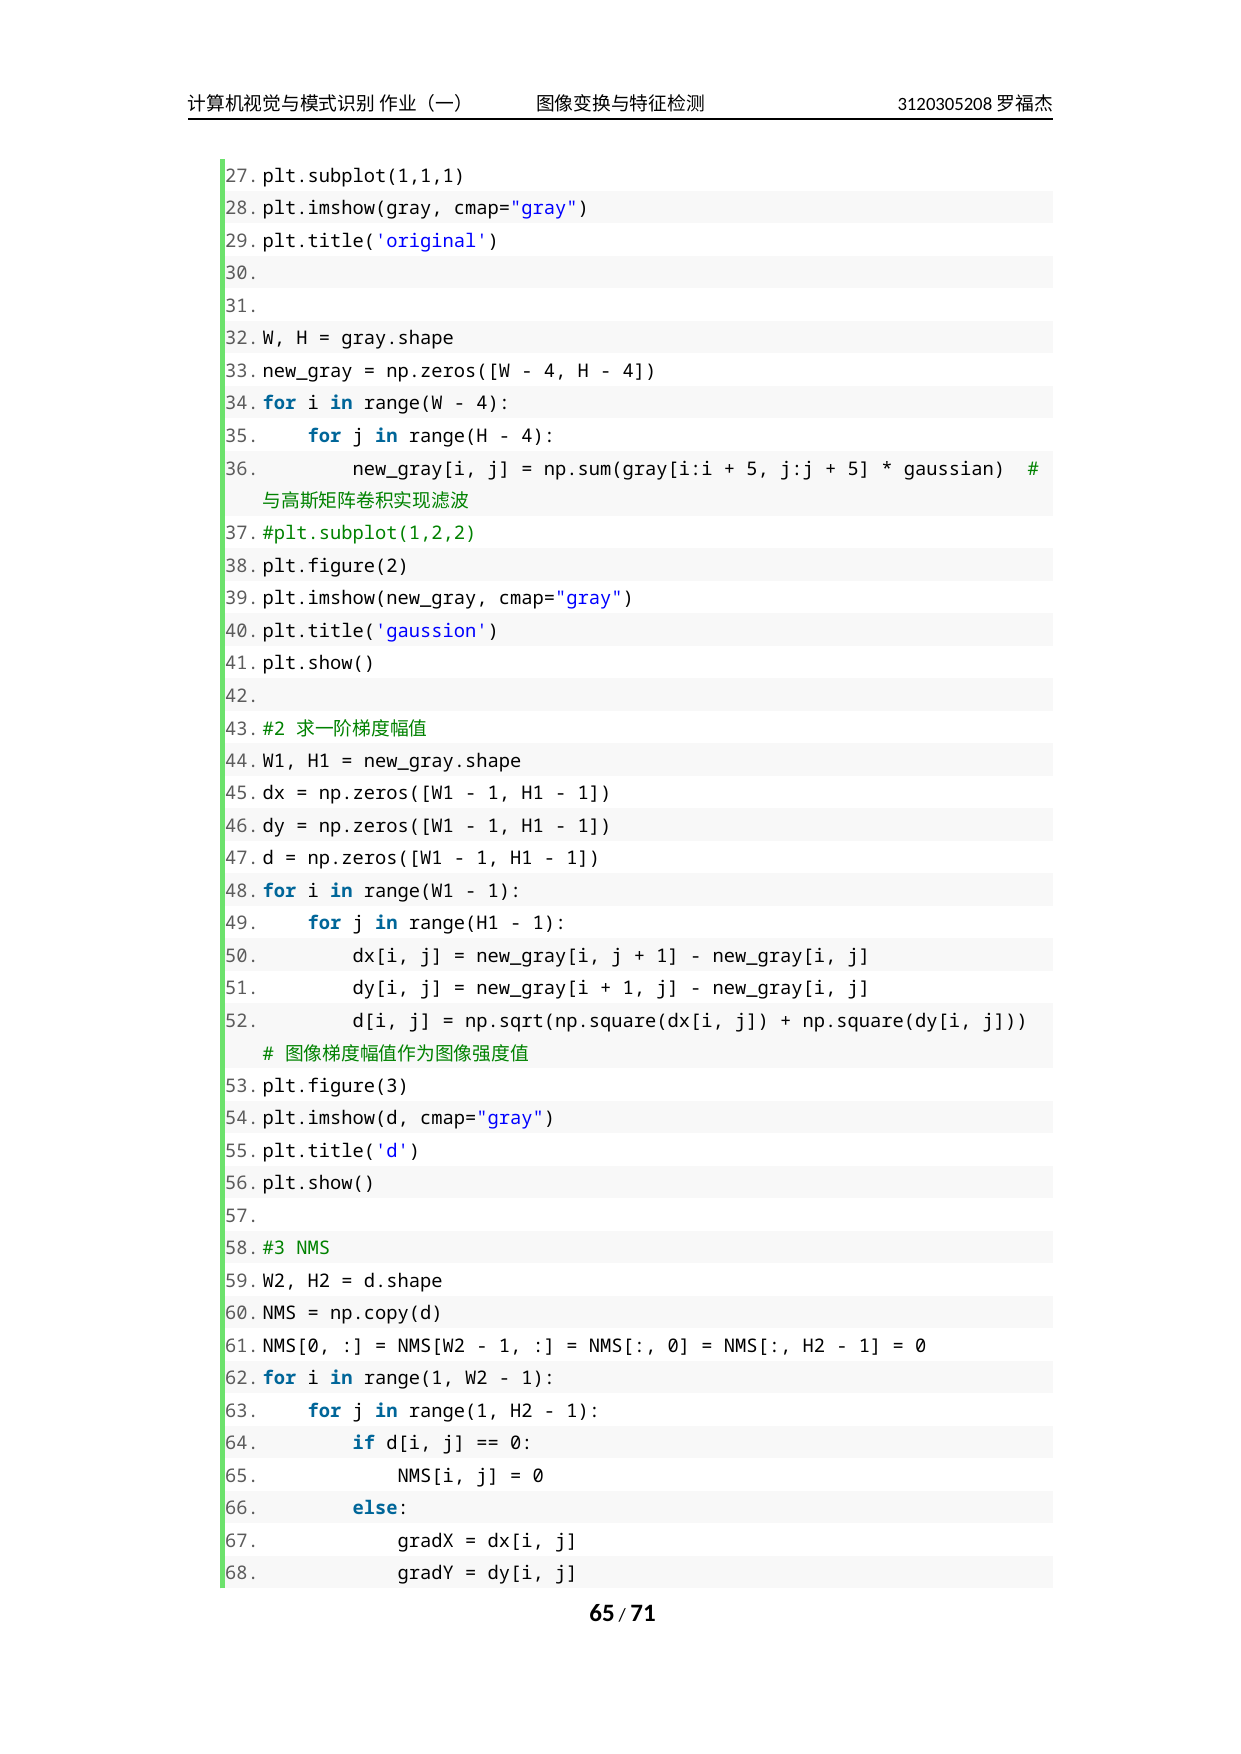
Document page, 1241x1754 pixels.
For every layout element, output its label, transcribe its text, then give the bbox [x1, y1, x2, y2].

list if d[i, j] == 0: [225, 1426, 1053, 1458]
list plt.figure(2) [225, 548, 1053, 581]
list dy[i, j] = new_gray[i + 1, j] - new_gray[i, j] [225, 971, 1053, 1003]
list W, H = gray.shape [225, 321, 1053, 353]
list d[i, j] = np.sqrt(np.square(dx[i, j]) + np.square(dy[i, j])) # 图像梯度幅值作为图像强度值 [225, 1003, 1053, 1068]
list NMS = np.copy(d) [225, 1296, 1053, 1328]
list else: [225, 1491, 1053, 1523]
list NMS[i, j] = 0 [225, 1458, 1053, 1491]
list for i in range(W - 4): [225, 386, 1053, 418]
list plt.title('gaussion') [225, 613, 1053, 646]
list plt.imshow(d, cmap="gray") [225, 1101, 1053, 1133]
list for j in range(H1 - 1): [225, 906, 1053, 938]
list NMS[0, :] = NMS[W2 - 1, :] = NMS[:, 0] = NMS[:, H2 - 1] = 0 [225, 1328, 1053, 1361]
list W1, H1 = new_gray.shape [225, 743, 1053, 776]
list #3 NMS [225, 1231, 1053, 1263]
list for i in range(W1 - 1): [225, 873, 1053, 906]
list for i in range(1, W2 - 1): [225, 1361, 1053, 1393]
list plt.title('d') [225, 1133, 1053, 1166]
list plt.subplot(1,1,1) [220, 158, 1053, 191]
list new_gray[i, j] = np.sum(gray[i:i + 5, j:j + 5] * gaussian) # 与高斯矩阵卷积实现滤波 [225, 451, 1053, 516]
list gradY = dy[i, j] [225, 1556, 1053, 1588]
list for j in range(1, H2 - 1): [225, 1393, 1053, 1426]
list plt.imshow(new_gray, cmap="gray") [225, 581, 1053, 613]
list d = np.zeros([W1 - 1, H1 - 1]) [225, 841, 1053, 873]
list plt.title('original') [225, 223, 1053, 256]
list for j in range(H - 4): [225, 418, 1053, 451]
list plt.imshow(gray, cmap="gray") [225, 191, 1053, 223]
list W2, H2 = d.shape [225, 1263, 1053, 1296]
list plt.figure(3) [225, 1068, 1053, 1101]
list new_gray = np.zeros([W - 4, H - 4]) [225, 353, 1053, 386]
list gradX = dx[i, j] [225, 1523, 1053, 1556]
list plt.show() [225, 1166, 1053, 1198]
list dy = np.zeros([W1 - 1, H1 - 1]) [225, 808, 1053, 841]
list #2 求一阶梯度幅值 [225, 711, 1053, 743]
list #plt.subplot(1,2,2) [225, 516, 1053, 548]
list plt.show() [225, 646, 1053, 678]
list dx[i, j] = new_gray[i, j + 1] - new_gray[i, j] [225, 938, 1053, 971]
list dx = np.zeros([W1 - 1, H1 - 1]) [225, 776, 1053, 808]
